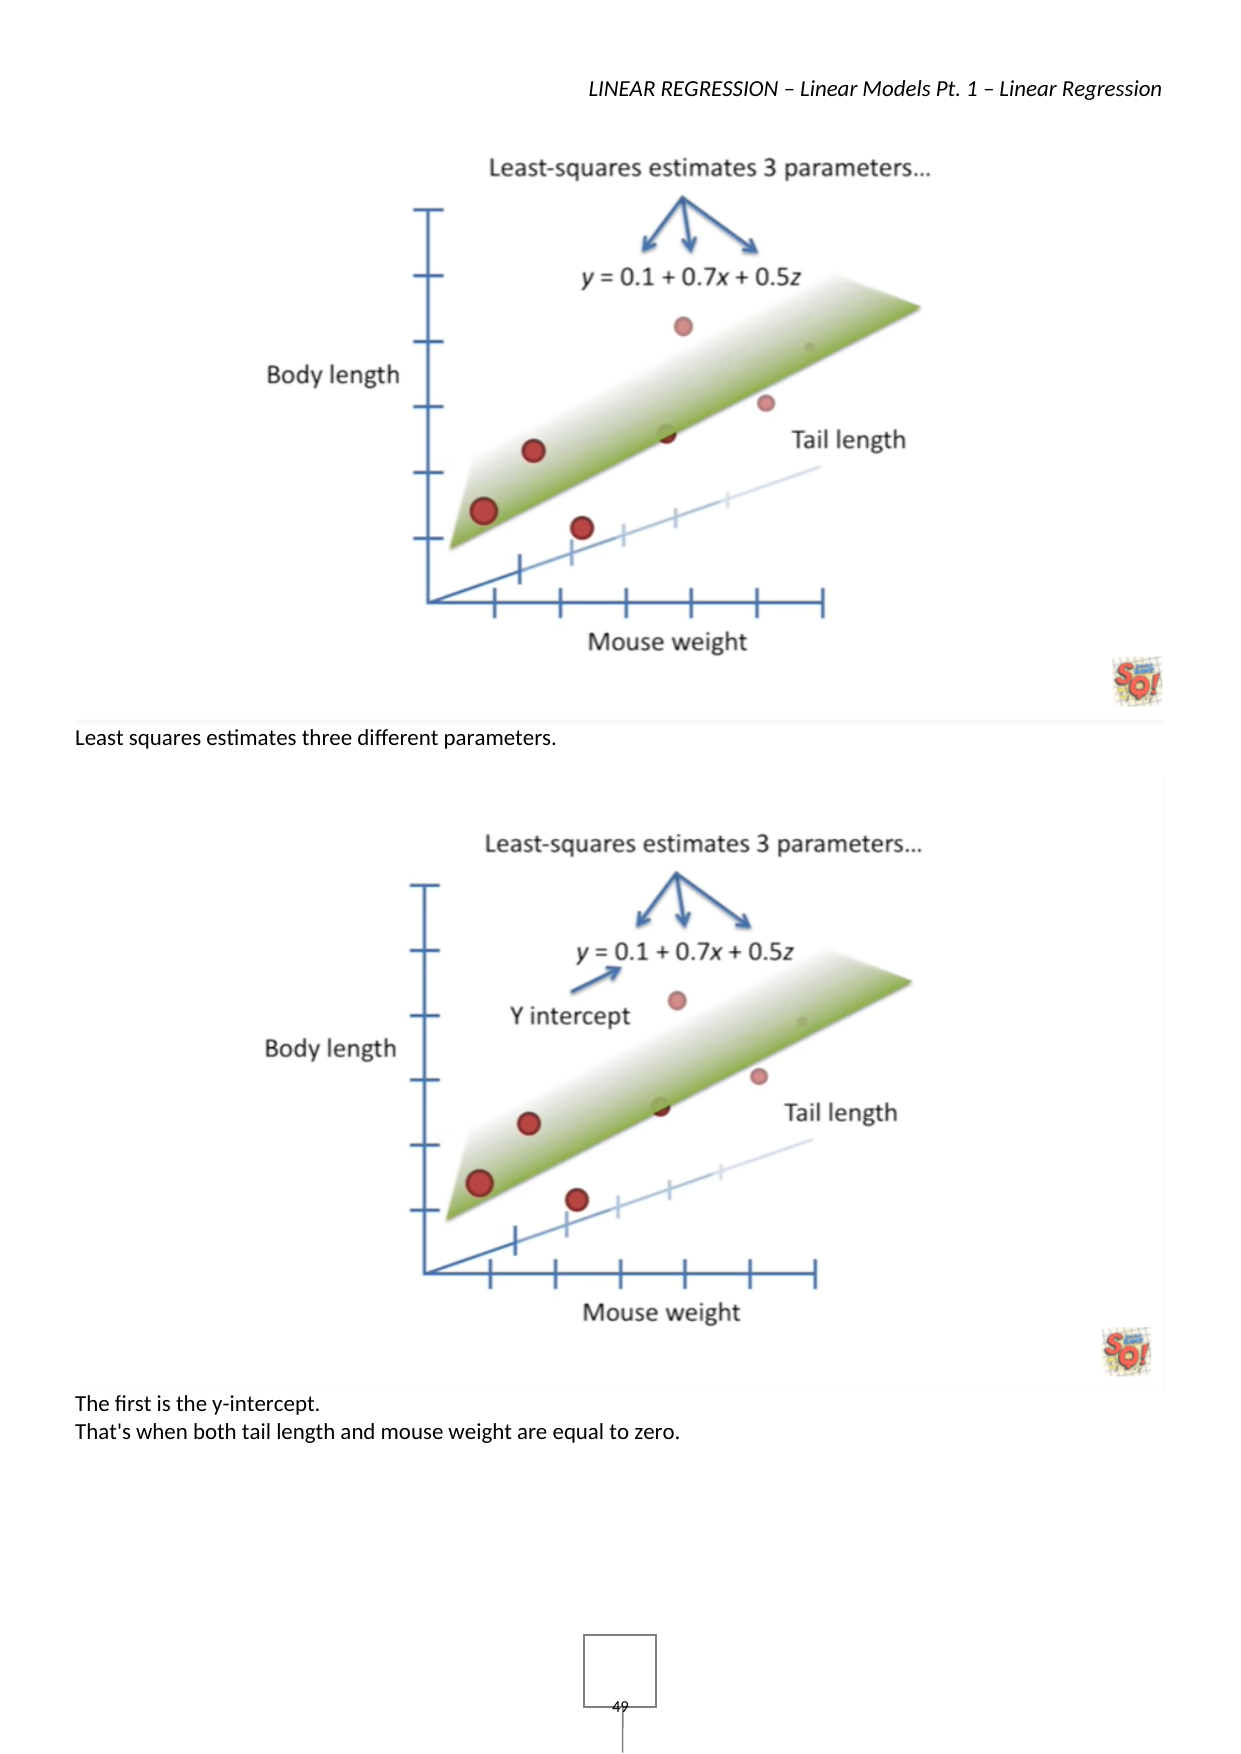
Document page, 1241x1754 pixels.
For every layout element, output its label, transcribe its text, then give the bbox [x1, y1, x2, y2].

picture [75, 101, 1166, 724]
text That's when both tail length and mouse weight are equal to zero. [75, 1417, 1165, 1446]
text The first is the y-intercept. [75, 1390, 1165, 1417]
text Least squares estimates three different parameters. [75, 724, 1165, 751]
picture [75, 779, 1166, 1390]
